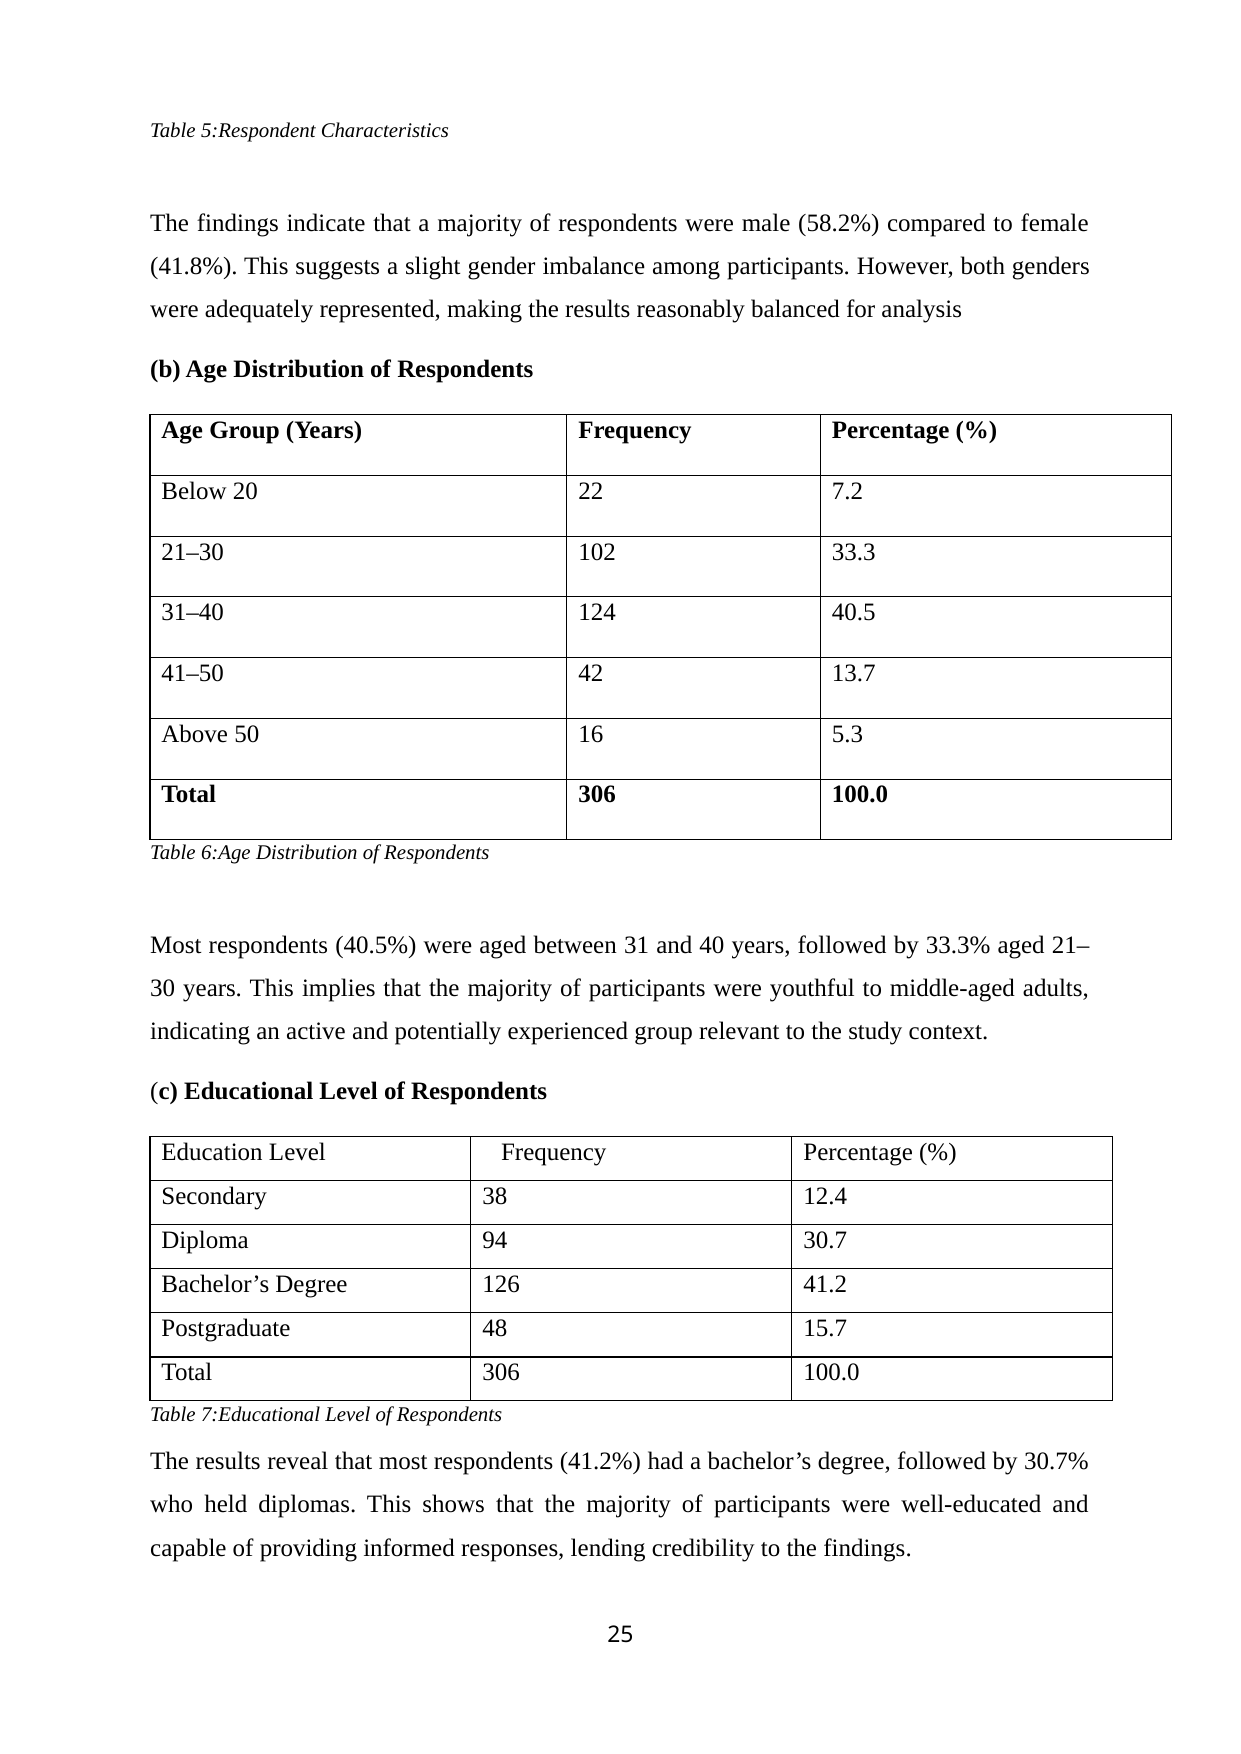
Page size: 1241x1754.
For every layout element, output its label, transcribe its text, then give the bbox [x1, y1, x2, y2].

text The results reveal that most respondents (41.2%) had a bachelor’s degree, followed by 30.7% who held diplomas. This shows that the majority of participants were well-educated and capable of providing informed responses, lending credibility to the findings. [150, 1446, 1090, 1561]
table_cell 126 [471, 1269, 791, 1312]
text (c) Educational Level of Respondents [150, 1076, 1090, 1105]
table_cell 40.5 [821, 597, 1171, 657]
table_header Frequency [567, 415, 820, 475]
table_cell Bachelor’s Degree [151, 1269, 470, 1312]
table_header Percentage (%) [792, 1137, 1112, 1180]
table_cell 306 [471, 1358, 791, 1400]
table_cell 30.7 [792, 1225, 1112, 1268]
table_cell 41.2 [792, 1269, 1112, 1312]
table_cell 31–40 [151, 597, 566, 657]
table_cell Above 50 [151, 719, 566, 778]
table_cell 42 [567, 658, 820, 718]
table_header Age Group (Years) [151, 415, 566, 475]
table_header Frequency [471, 1137, 791, 1180]
table_cell 38 [471, 1181, 791, 1224]
table_cell Diploma [151, 1225, 470, 1268]
table_cell 33.3 [821, 537, 1171, 596]
table_cell Total [151, 780, 566, 839]
text The findings indicate that a majority of respondents were male (58.2%) compared to female (41.8%). This suggests a slight gender imbalance among participants. However, both genders were adequately represented, making the results reasonably balanced for analysis [150, 208, 1090, 323]
table_cell 16 [567, 719, 820, 778]
table_cell 100.0 [821, 780, 1171, 839]
table_cell Postgraduate [151, 1313, 470, 1356]
table_cell 94 [471, 1225, 791, 1268]
table_cell 7.2 [821, 476, 1171, 536]
table_cell 41–50 [151, 658, 566, 718]
table_cell 5.3 [821, 719, 1171, 778]
table_cell 48 [471, 1313, 791, 1356]
text Table 7:Educational Level of Respondents [150, 1401, 1090, 1426]
table_cell 12.4 [792, 1181, 1112, 1224]
table_cell 102 [567, 537, 820, 596]
table_cell 21–30 [151, 537, 566, 596]
table_cell 306 [567, 780, 820, 839]
table_header Education Level [151, 1137, 470, 1180]
table_header Percentage (%) [821, 415, 1171, 475]
text Table 5:Respondent Characteristics [150, 118, 1090, 142]
text (b) Age Distribution of Respondents [150, 354, 1090, 383]
table_cell 22 [567, 476, 820, 536]
table_cell Below 20 [151, 476, 566, 536]
text Table 6:Age Distribution of Respondents [150, 840, 1090, 864]
text Most respondents (40.5%) were aged between 31 and 40 years, followed by 33.3% aged 21–30 years. This implies that the majority of participants were youthful to middle-aged adults, indicating an active and potentially experienced group relevant to the study context. [150, 930, 1090, 1045]
table_cell Total [151, 1358, 470, 1400]
table_cell 13.7 [821, 658, 1171, 718]
table_cell 15.7 [792, 1313, 1112, 1356]
table_cell 124 [567, 597, 820, 657]
table_cell 100.0 [792, 1358, 1112, 1400]
table_cell Secondary [151, 1181, 470, 1224]
